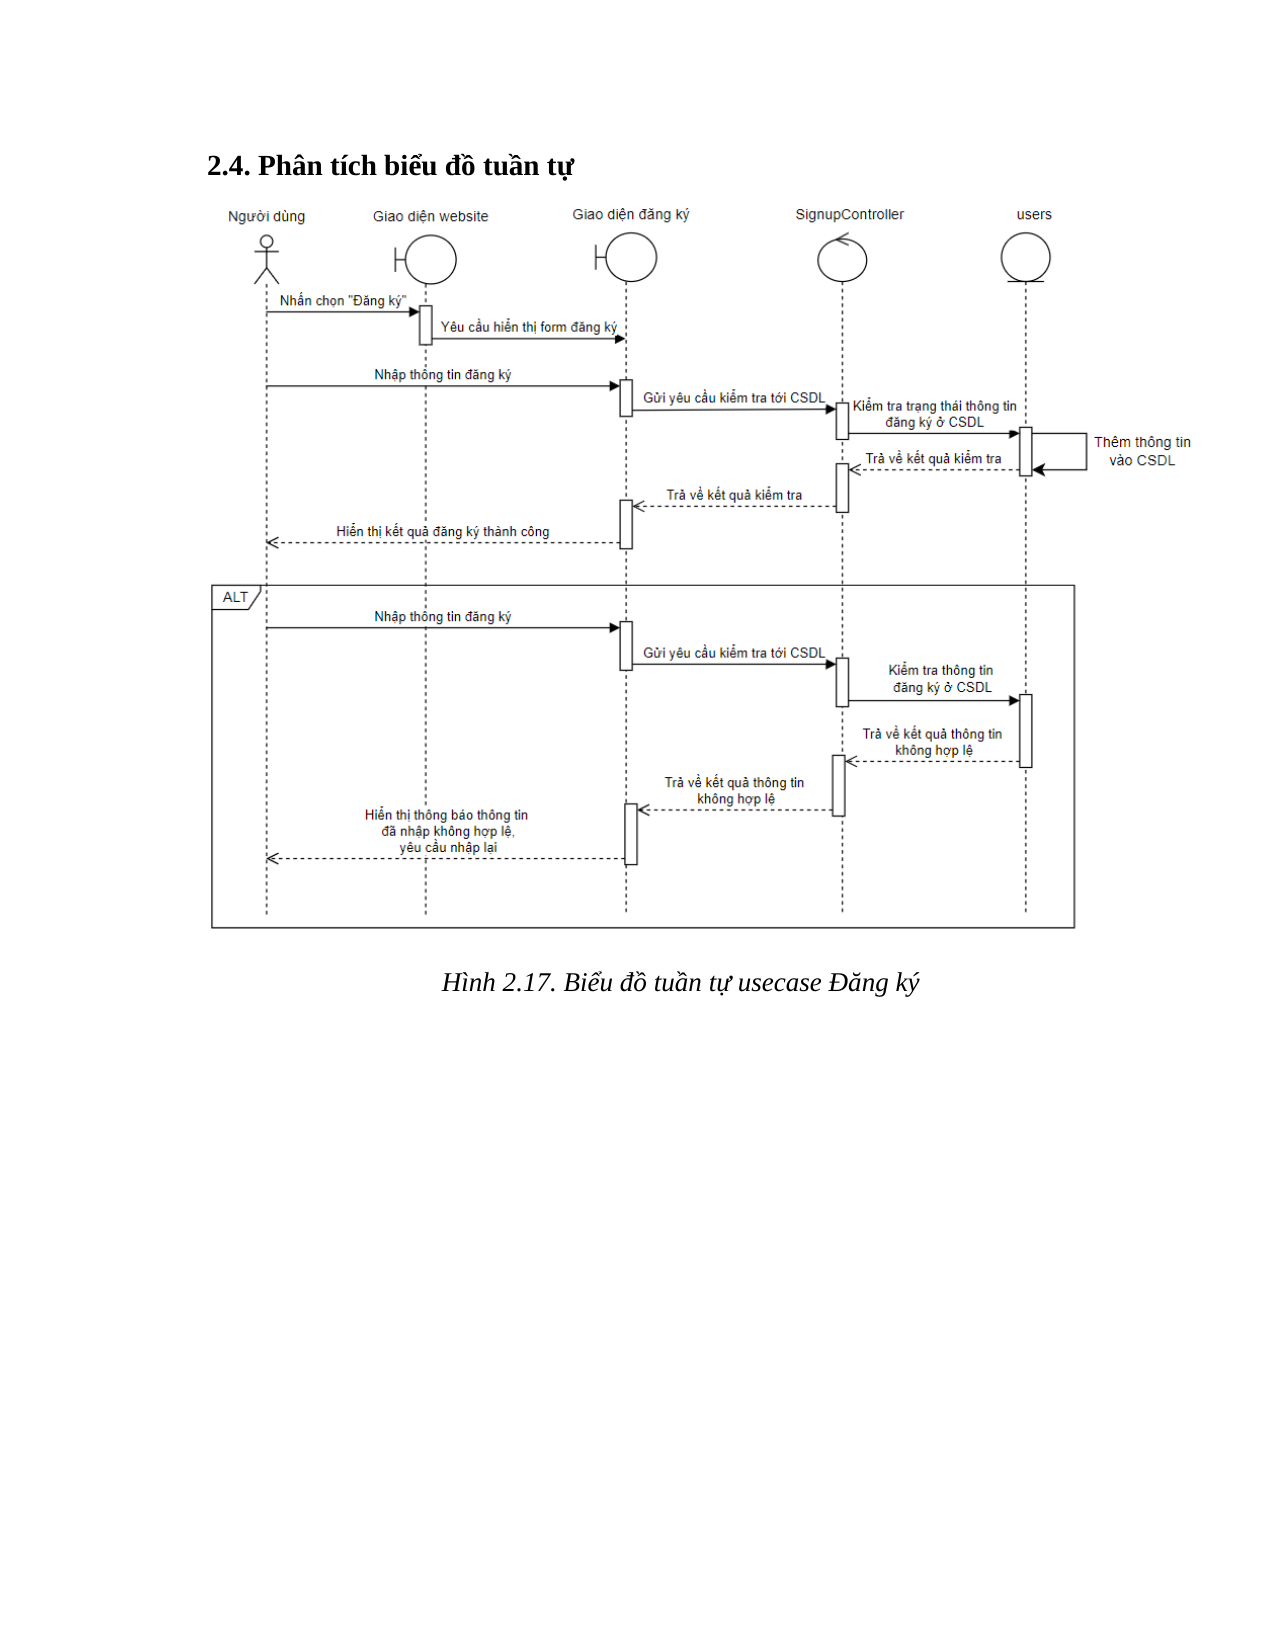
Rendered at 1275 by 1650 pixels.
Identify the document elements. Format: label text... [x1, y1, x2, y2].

subtitle . Phân tích biểu đồ tuần tự [207, 148, 1157, 181]
picture [206, 198, 1199, 933]
